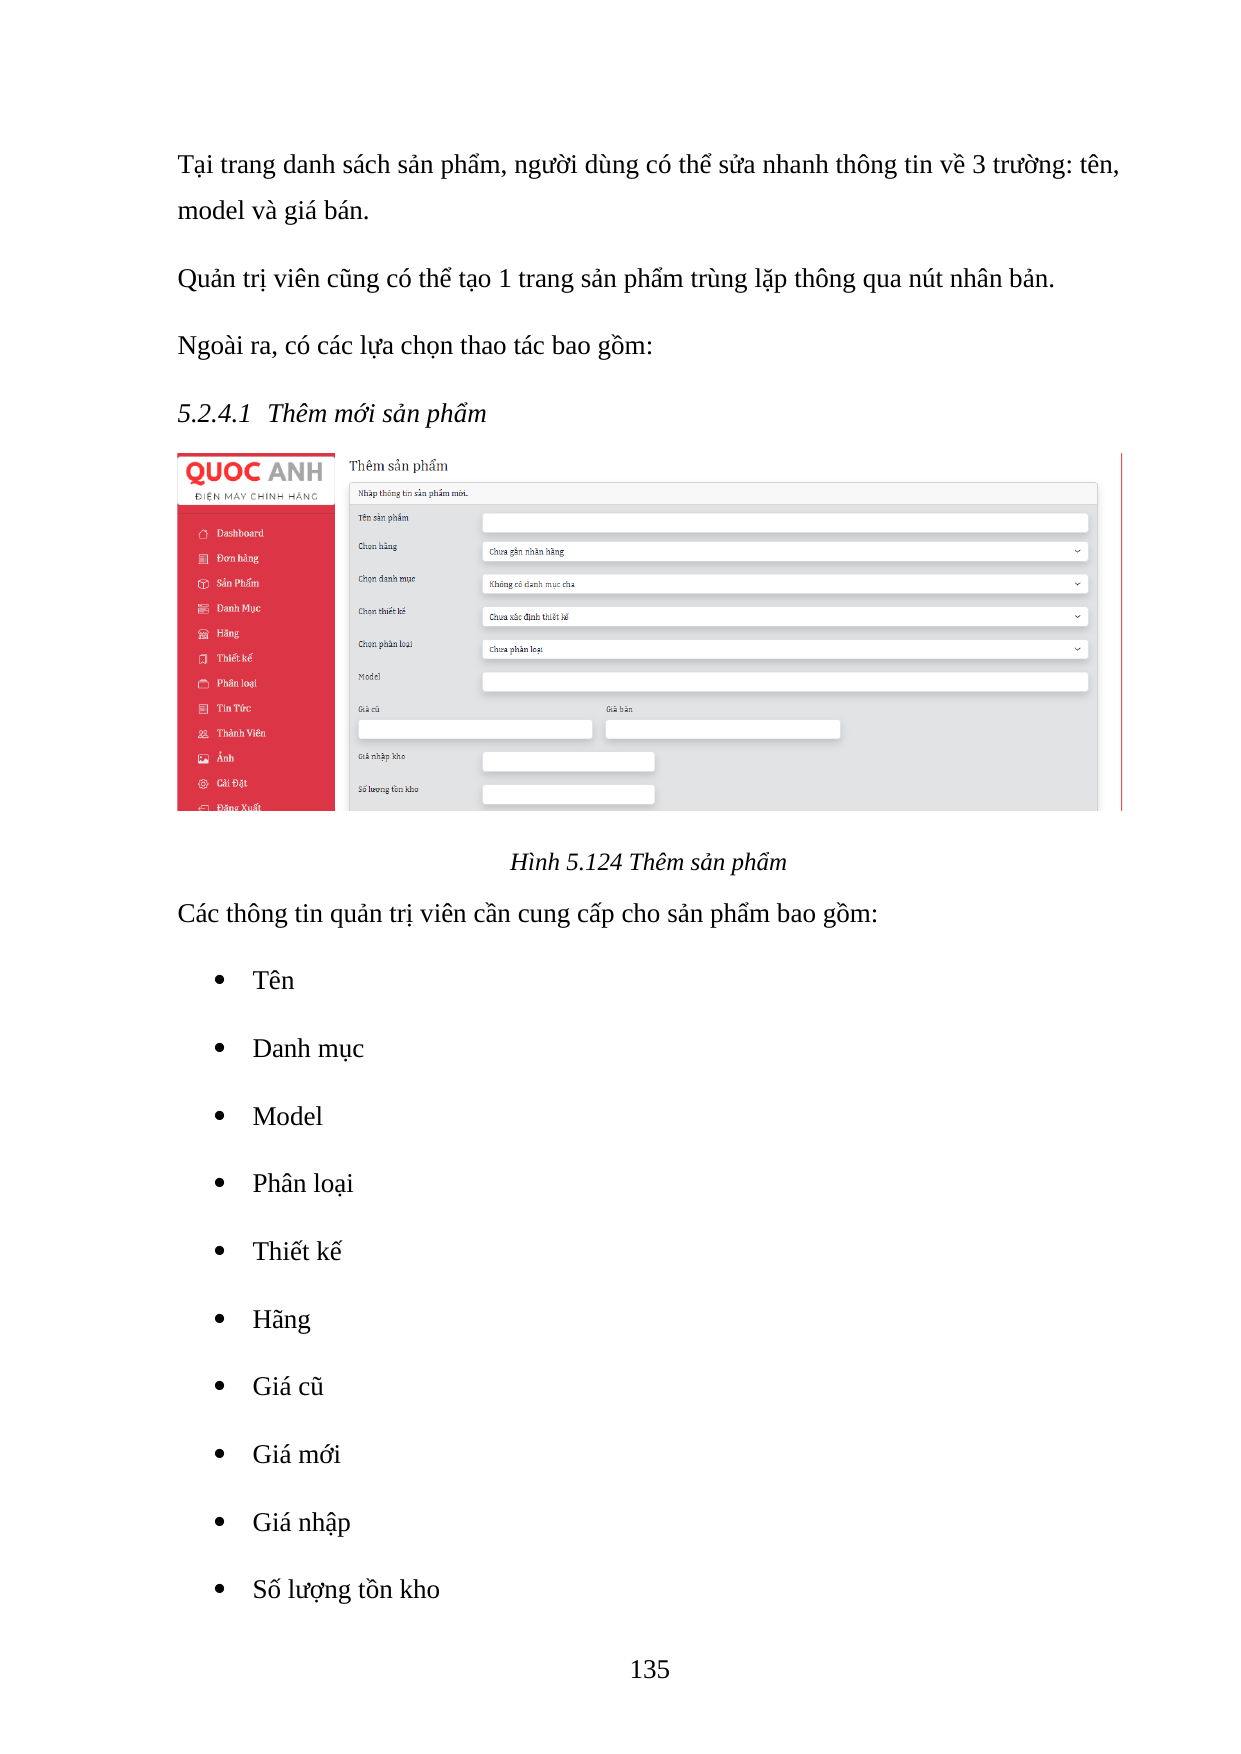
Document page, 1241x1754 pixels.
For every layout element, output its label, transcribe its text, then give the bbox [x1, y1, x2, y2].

text Ngoài ra, có các lựa chọn thao tác bao gồm: [177, 329, 1122, 361]
list Hãng [215, 1303, 1122, 1334]
text Các thông tin quản trị viên cần cung cấp cho sản phẩm bao gồm: [177, 897, 1122, 928]
text Quản trị viên cũng có thể tạo 1 trang sản phẩm trùng lặp thông qua nút nhân bản. [177, 262, 1122, 293]
list Số lượng tồn kho [215, 1573, 1122, 1605]
text Tại trang danh sách sản phẩm, người dùng có thể sửa nhanh thông tin về 3 trường: tên, model và giá bán. [177, 148, 1122, 226]
list Giá cũ [215, 1370, 1122, 1402]
picture [177, 453, 1123, 811]
list Tên [215, 964, 1122, 995]
list Danh mục [215, 1032, 1122, 1063]
list Thiết kế [215, 1235, 1122, 1266]
list Giá mới [215, 1438, 1122, 1469]
list Phân loại [215, 1167, 1122, 1198]
list Giá nhập [215, 1506, 1122, 1537]
list Model [215, 1099, 1122, 1131]
subtitle Thêm mới sản phẩm [177, 397, 1122, 428]
